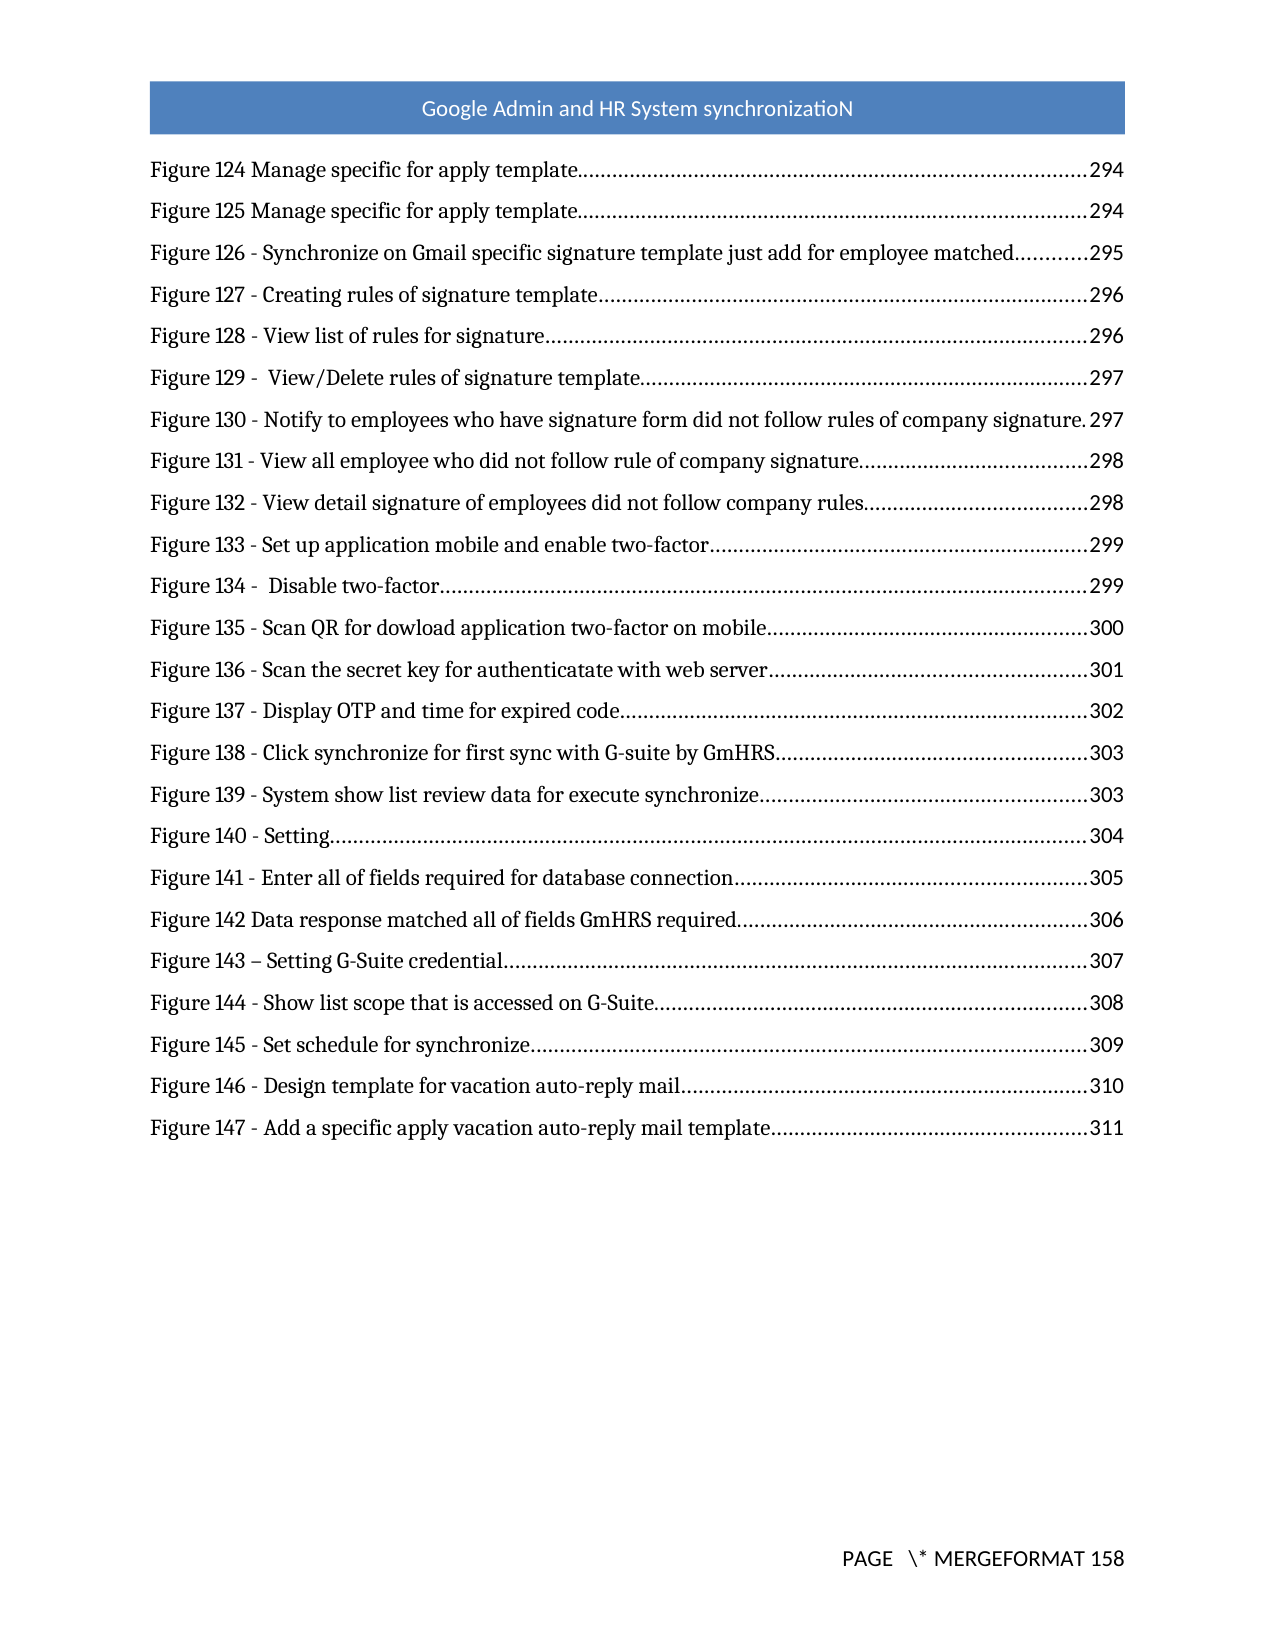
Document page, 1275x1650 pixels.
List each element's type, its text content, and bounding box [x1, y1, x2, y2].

text Figure 145 - Set schedule for synchronize 309 [150, 1025, 1125, 1062]
text Figure 144 - Show list scope that is accessed on G-Suite. 308 [150, 983, 1125, 1021]
text Figure 143 – Setting G-Suite credential 307 [150, 942, 1125, 979]
text Figure 133 - Set up application mobile and enable two-factor 299 [150, 525, 1125, 562]
text Figure 125 Manage specific for apply template. 294 [150, 192, 1125, 229]
text Figure 135 - Scan QR for dowload application two-factor on mobile 300 [150, 608, 1125, 646]
text Figure 140 - Setting 304 [150, 817, 1125, 854]
text Figure 134 - Disable two-factor 299 [150, 567, 1125, 604]
text Figure 146 - Design template for vacation auto-reply mail 310 [150, 1067, 1125, 1104]
text Figure 139 - System show list review data for execute synchronize 303 [150, 775, 1125, 812]
text Figure 142 Data response matched all of fields GmHRS required. 306 [150, 900, 1125, 937]
text Figure 147 - Add a specific apply vacation auto-reply mail template 311 [150, 1108, 1125, 1146]
text Figure 129 - View/Delete rules of signature template. 297 [150, 358, 1125, 396]
text Figure 124 Manage specific for apply template. 294 [150, 150, 1125, 187]
text Figure 127 - Creating rules of signature template 296 [150, 275, 1125, 312]
text Figure 137 - Display OTP and time for expired code 302 [150, 692, 1125, 729]
text Figure 128 - View list of rules for signature 296 [150, 317, 1125, 354]
text Figure 136 - Scan the secret key for authenticatate with web server 301 [150, 650, 1125, 687]
text Figure 141 - Enter all of fields required for database connection 305 [150, 858, 1125, 896]
text Figure 138 - Click synchronize for first sync with G-suite by GmHRS 303 [150, 733, 1125, 771]
text Figure 132 - View detail signature of employees did not follow company rules. 298 [150, 483, 1125, 521]
text Figure 130 - Notify to employees who have signature form did not follow rules of company signature. 297 [150, 400, 1125, 437]
text Figure 131 - View all employee who did not follow rule of company signature. 298 [150, 442, 1125, 479]
text Figure 126 - Synchronize on Gmail specific signature template just add for employee matched. 295 [150, 233, 1125, 271]
